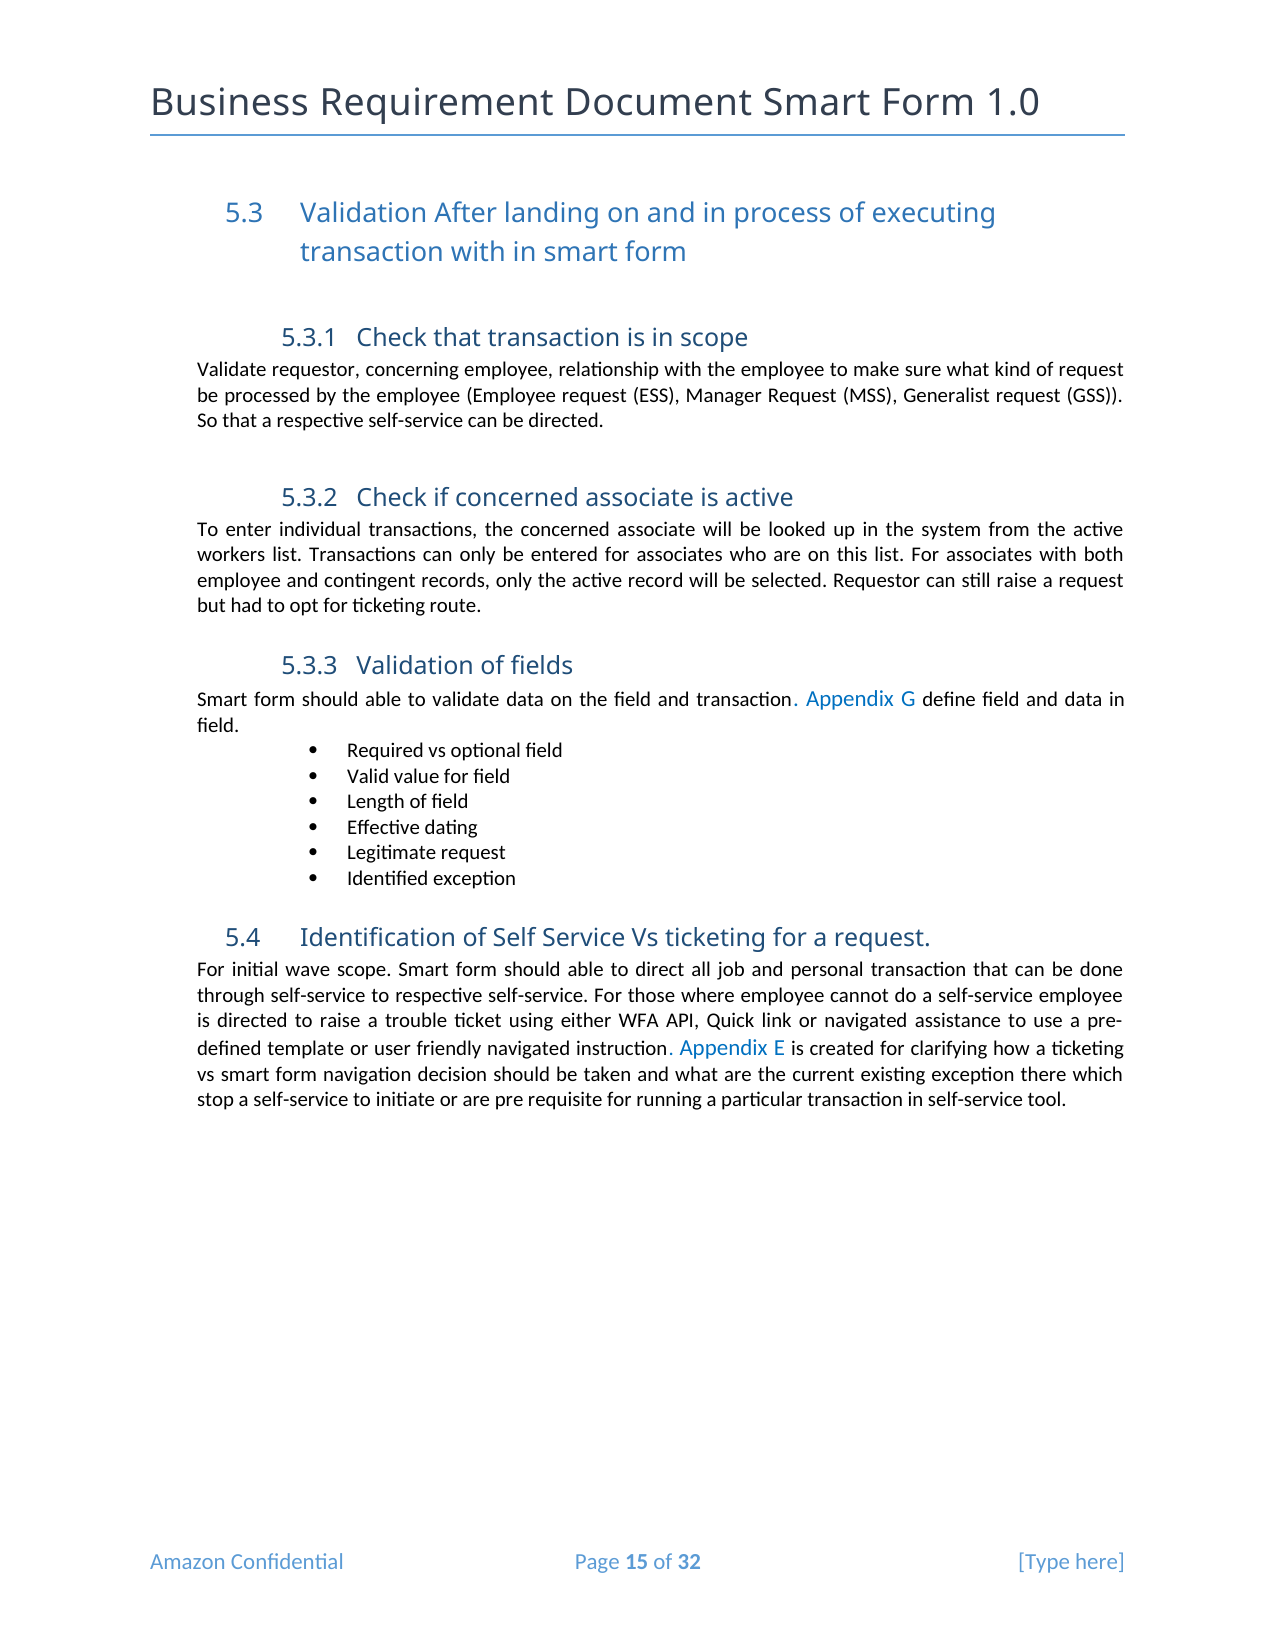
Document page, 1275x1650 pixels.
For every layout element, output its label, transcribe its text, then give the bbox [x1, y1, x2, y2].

subtitle Validation After landing on and in process of executing transaction with in smart form [225, 193, 1125, 270]
list Validate requestor, concerning employee, relationship with the employee to make sure what kind of request be processed by the employee (Employee request (ESS), Manager Request (MSS), Generalist request (GSS)). So that a respective self-service can be directed. [197, 356, 1125, 433]
list Effective dating [309, 814, 1125, 839]
list Identified exception [309, 865, 1125, 890]
subtitle Identification of Self Service Vs ticketing for a request. [225, 920, 1125, 954]
list For initial wave scope. Smart form should able to direct all job and personal transaction that can be done through self-service to respective self-service. For those where employee cannot do a self-service employee is directed to raise a trouble ticket using either WFA API, Quick link or navigated assistance to use a pre-defined template or user friendly navigated instruction. Appendix E is created for clarifying how a ticketing vs smart form navigation decision should be taken and what are the current existing exception there which stop a self-service to initiate or are pre requisite for running a particular transaction in self-service tool. [197, 957, 1125, 1112]
subtitle Validation of fields [281, 647, 1125, 682]
list Length of field [309, 788, 1125, 814]
list Required vs optional field [309, 738, 1125, 763]
list To enter individual transactions, the concerned associate will be looked up in the system from the active workers list. Transactions can only be entered for associates who are on this list. For associates with both employee and contingent records, only the active record will be selected. Requestor can still raise a request but had to opt for ticketing route. [197, 516, 1125, 618]
list Smart form should able to validate data on the field and transaction. Appendix G define field and data in field. [197, 684, 1125, 738]
list Legitimate request [309, 839, 1125, 865]
list Valid value for field [309, 763, 1125, 788]
subtitle Check that transaction is in scope [281, 319, 1125, 354]
subtitle Check if concerned associate is active [281, 479, 1125, 513]
